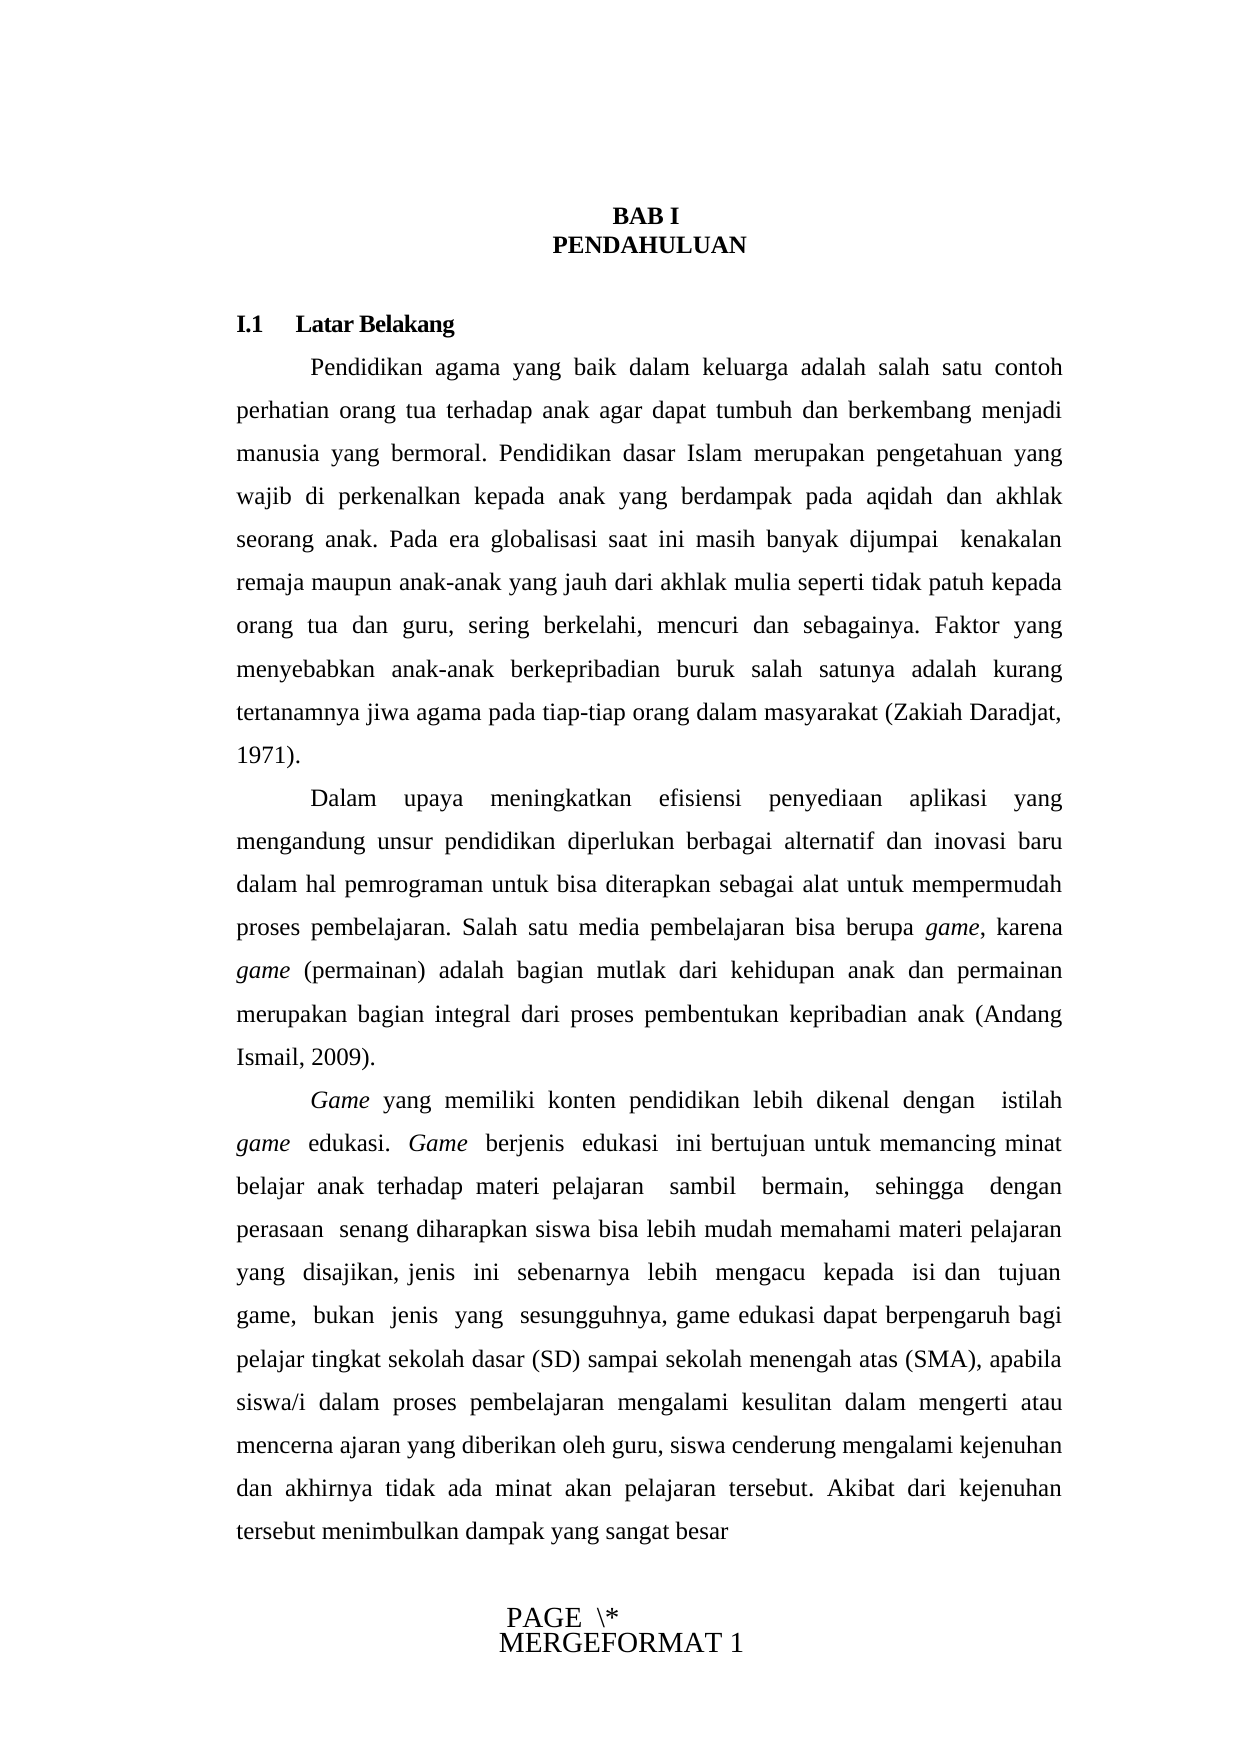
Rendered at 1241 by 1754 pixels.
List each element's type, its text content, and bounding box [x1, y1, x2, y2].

text Pendidikan agama yang baik dalam keluarga adalah salah satu contoh perhatian orang tua terhadap anak agar dapat tumbuh dan berkembang menjadi manusia yang bermoral. Pendidikan dasar Islam merupakan pengetahuan yang wajib di perkenalkan kepada anak yang berdampak pada aqidah dan akhlak seorang anak. Pada era globalisasi saat ini masih banyak dijumpai kenakalan remaja maupun anak-anak yang jauh dari akhlak mulia seperti tidak patuh kepada orang tua dan guru, sering berkelahi, mencuri dan sebagainya. Faktor yang menyebabkan anak-anak berkepribadian buruk salah satunya adalah kurang tertanamnya jiwa agama pada tiap-tiap orang dalam masyarakat (Zakiah Daradjat, 1971). [236, 352, 1063, 769]
text Game yang memiliki konten pendidikan lebih dikenal dengan istilah game edukasi. Game berjenis edukasi ini bertujuan untuk memancing minat belajar anak terhadap materi pelajaran sambil bermain, sehingga dengan perasaan senang diharapkan siswa bisa lebih mudah memahami materi pelajaran yang disajikan, jenis ini sebenarnya lebih mengacu kepada isi dan tujuan game, bukan jenis yang sesungguhnya, game edukasi dapat berpengaruh bagi pelajar tingkat sekolah dasar (SD) sampai sekolah menengah atas (SMA), apabila siswa/i dalam proses pembelajaran mengalami kesulitan dalam mengerti atau mencerna ajaran yang diberikan oleh guru, siswa cenderung mengalami kejenuhan dan akhirnya tidak ada minat akan pelajaran tersebut. Akibat dari kejenuhan tersebut menimbulkan dampak yang sangat besar [236, 1085, 1063, 1545]
text Dalam upaya meningkatkan efisiensi penyediaan aplikasi yang mengandung unsur pendidikan diperlukan berbagai alternatif dan inovasi baru dalam hal pemrograman untuk bisa diterapkan sebagai alat untuk mempermudah proses pembelajaran. Salah satu media pembelajaran bisa berupa game, karena game (permainan) adalah bagian mutlak dari kehidupan anak dan permainan merupakan bagian integral dari proses pembentukan kepribadian anak (Andang Ismail, 2009). [236, 783, 1063, 1071]
subtitle Pendahuluan [236, 201, 1063, 259]
subtitle Latar Belakang [236, 309, 1063, 337]
